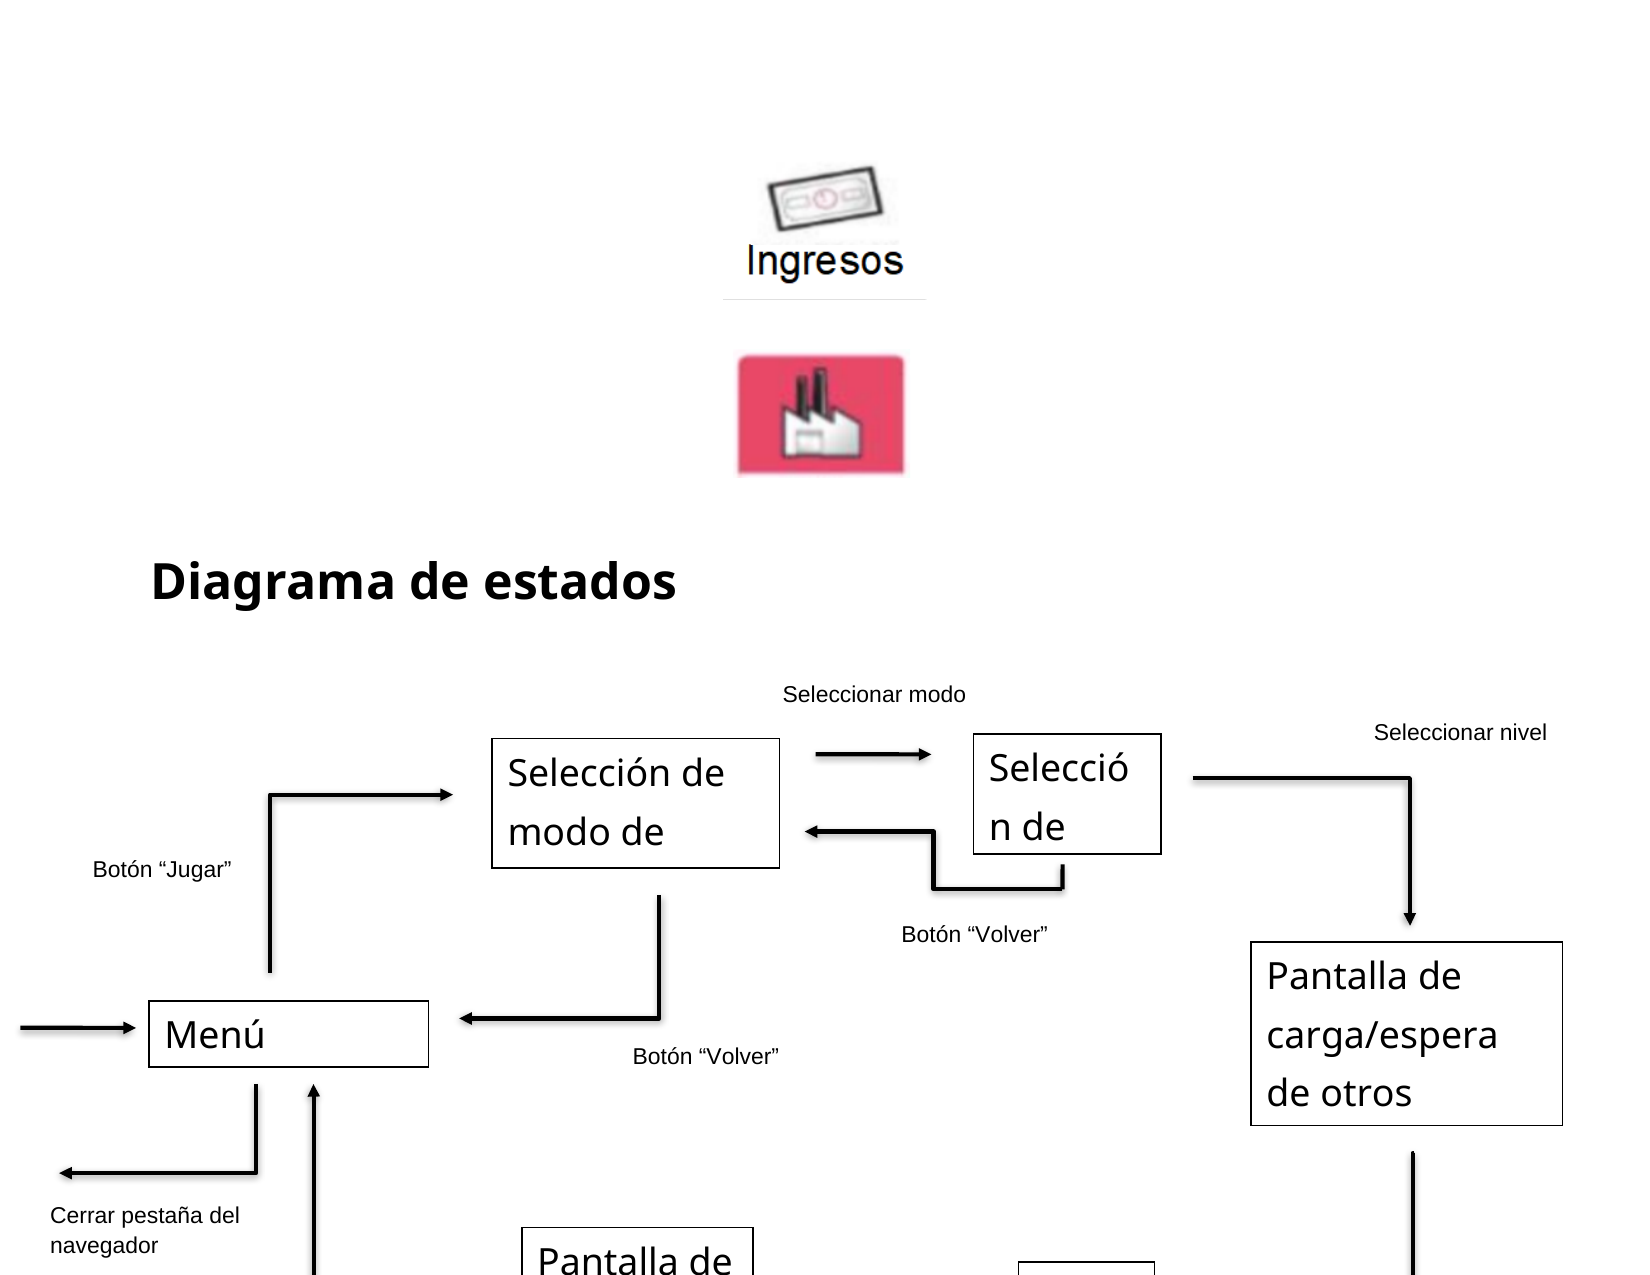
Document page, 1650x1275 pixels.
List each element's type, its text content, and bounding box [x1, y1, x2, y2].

picture [732, 349, 911, 478]
picture [723, 160, 927, 301]
text Diagrama de estados [150, 546, 1500, 614]
